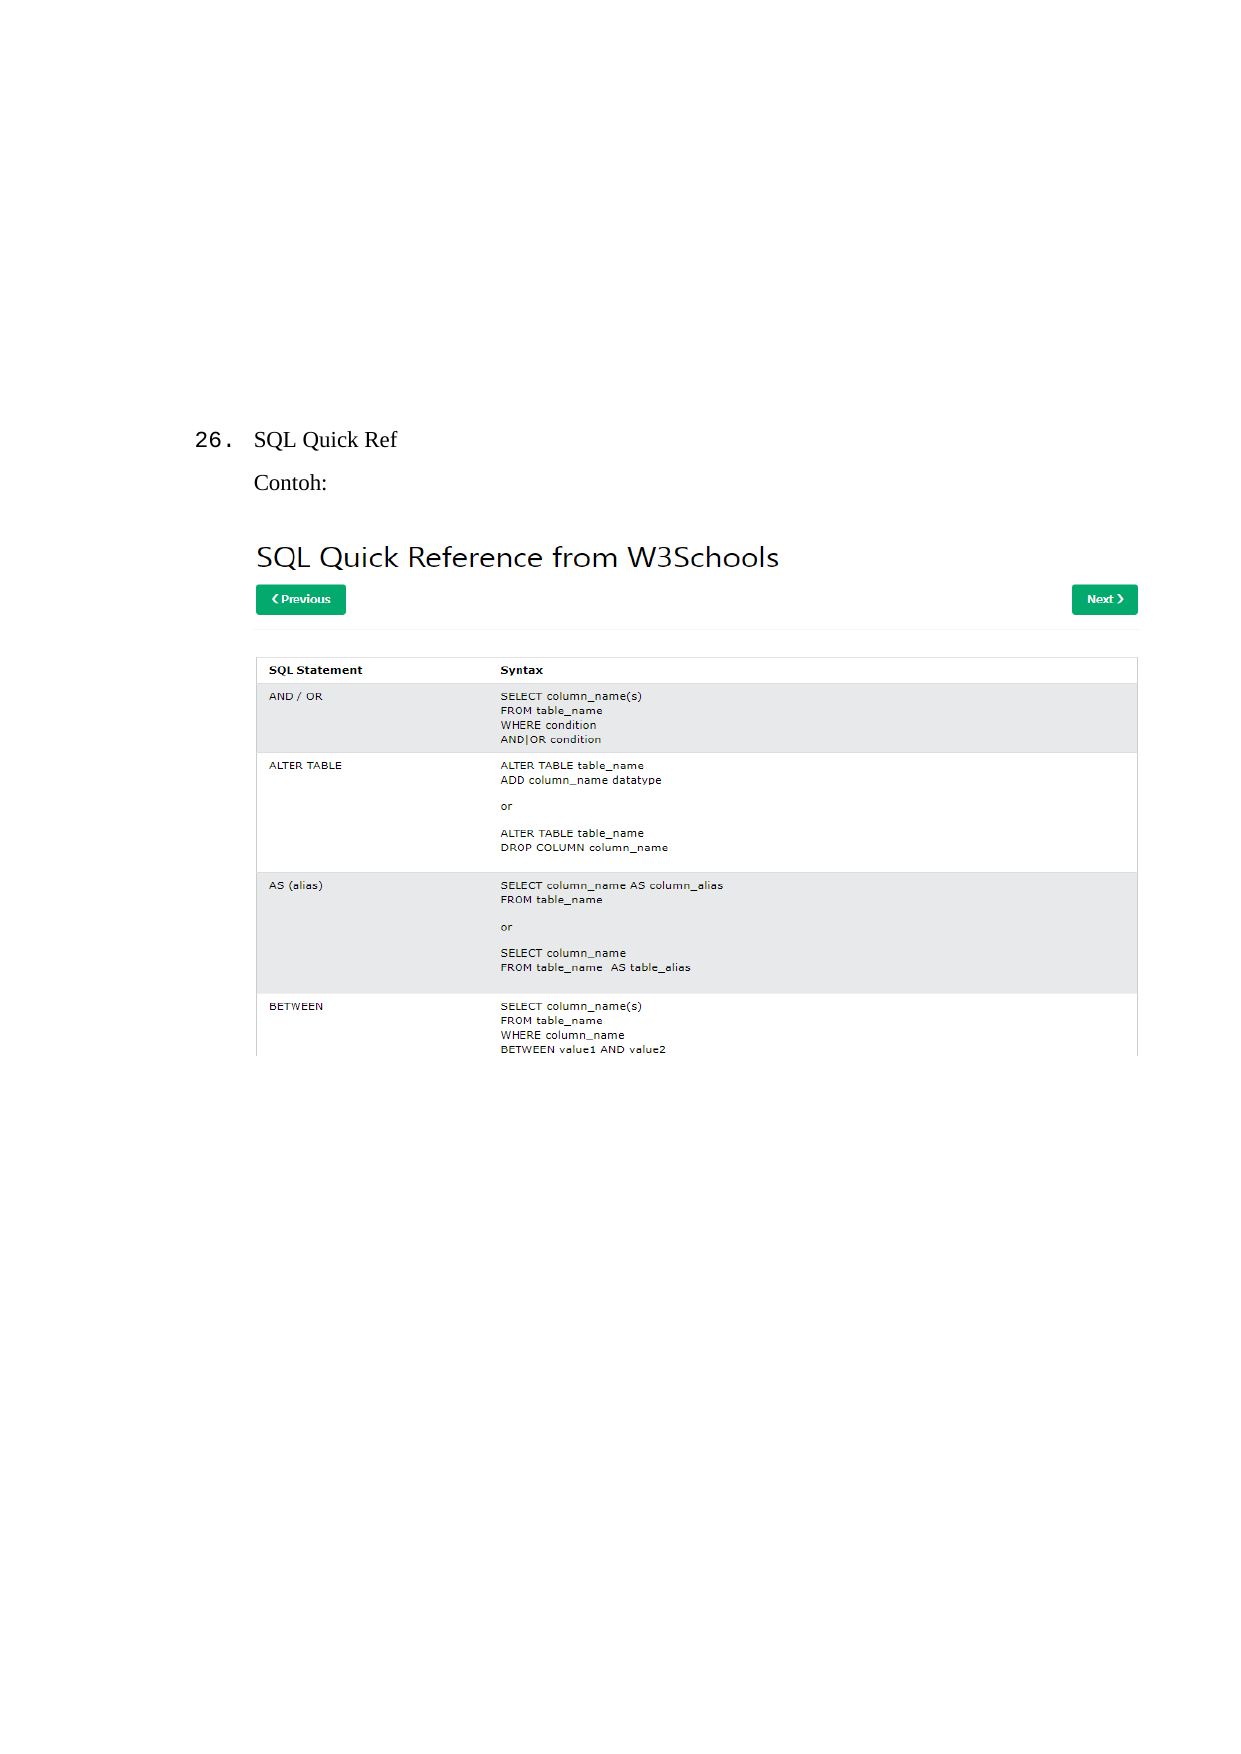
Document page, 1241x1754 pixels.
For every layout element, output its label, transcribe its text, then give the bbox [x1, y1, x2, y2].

text Contoh: [253, 469, 1090, 495]
list SQL Quick Ref [194, 426, 1090, 454]
picture [253, 526, 1141, 1056]
